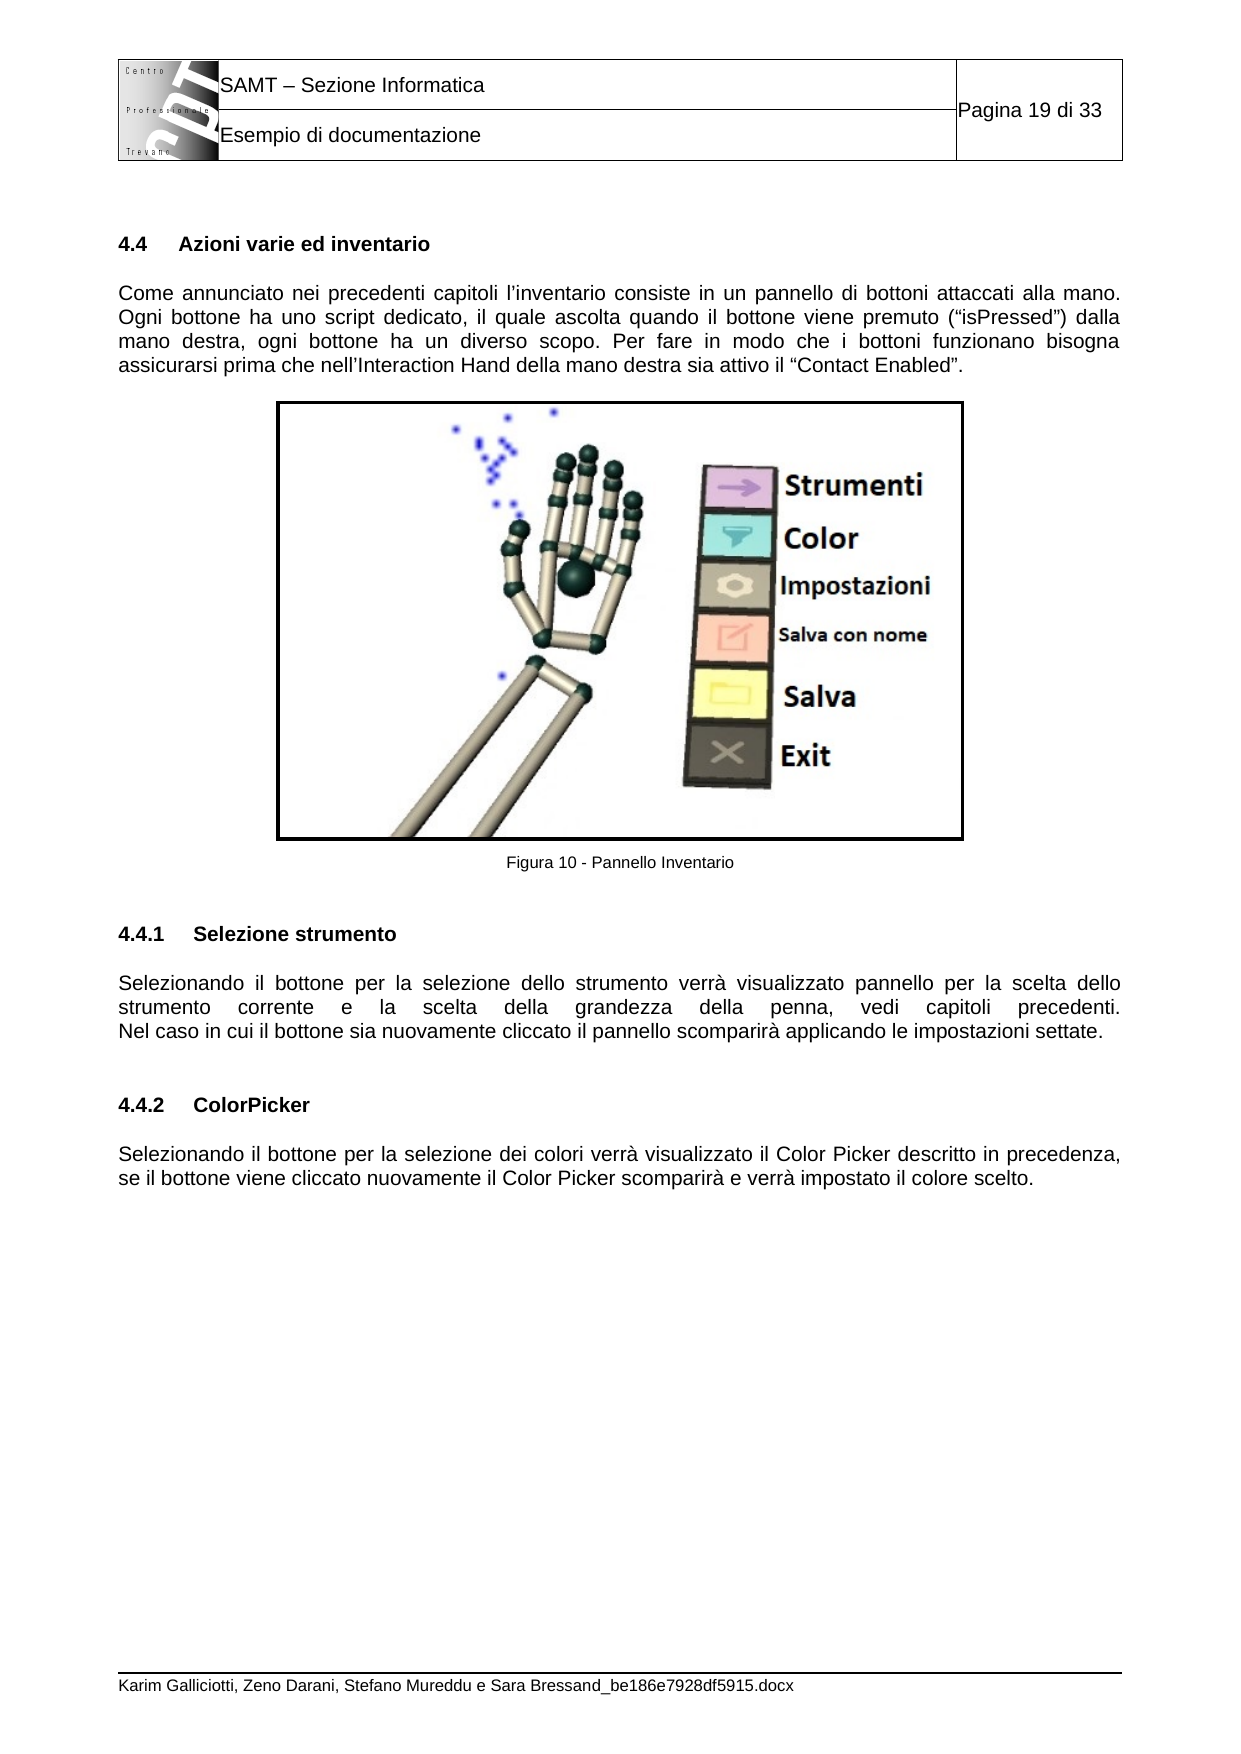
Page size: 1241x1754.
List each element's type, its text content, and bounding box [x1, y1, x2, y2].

subtitle Selezione strumento [118, 922, 1122, 946]
text Selezionando il bottone per la selezione dello strumento verrà visualizzato pannello per la scelta dello strumento corrente e la scelta della grandezza della penna, vedi capitoli precedenti. Nel caso in cui il bottone sia nuovamente cliccato il pannello scomparirà applicando le impostazioni settate. [118, 971, 1122, 1043]
picture [118, 60, 219, 160]
text Selezionando il bottone per la selezione dei colori verrà visualizzato il Color Picker descritto in precedenza, se il bottone viene cliccato nuovamente il Color Picker scomparirà e verrà impostato il colore scelto. [118, 1142, 1122, 1190]
subtitle ColorPicker [118, 1093, 1122, 1117]
subtitle Azioni varie ed inventario [118, 232, 1122, 256]
text Come annunciato nei precedenti capitoli l’inventario consiste in un pannello di bottoni attaccati alla mano. Ogni bottone ha uno script dedicato, il quale ascolta quando il bottone viene premuto (“isPressed”) dalla mano destra, ogni bottone ha un diverso scopo. Per fare in modo che i bottoni funzionano bisogna assicurarsi prima che nell’Interaction Hand della mano destra sia attivo il “Contact Enabled”. [118, 281, 1122, 377]
picture [280, 404, 961, 837]
text Figura 10 - Pannello Inventario [118, 853, 1122, 872]
